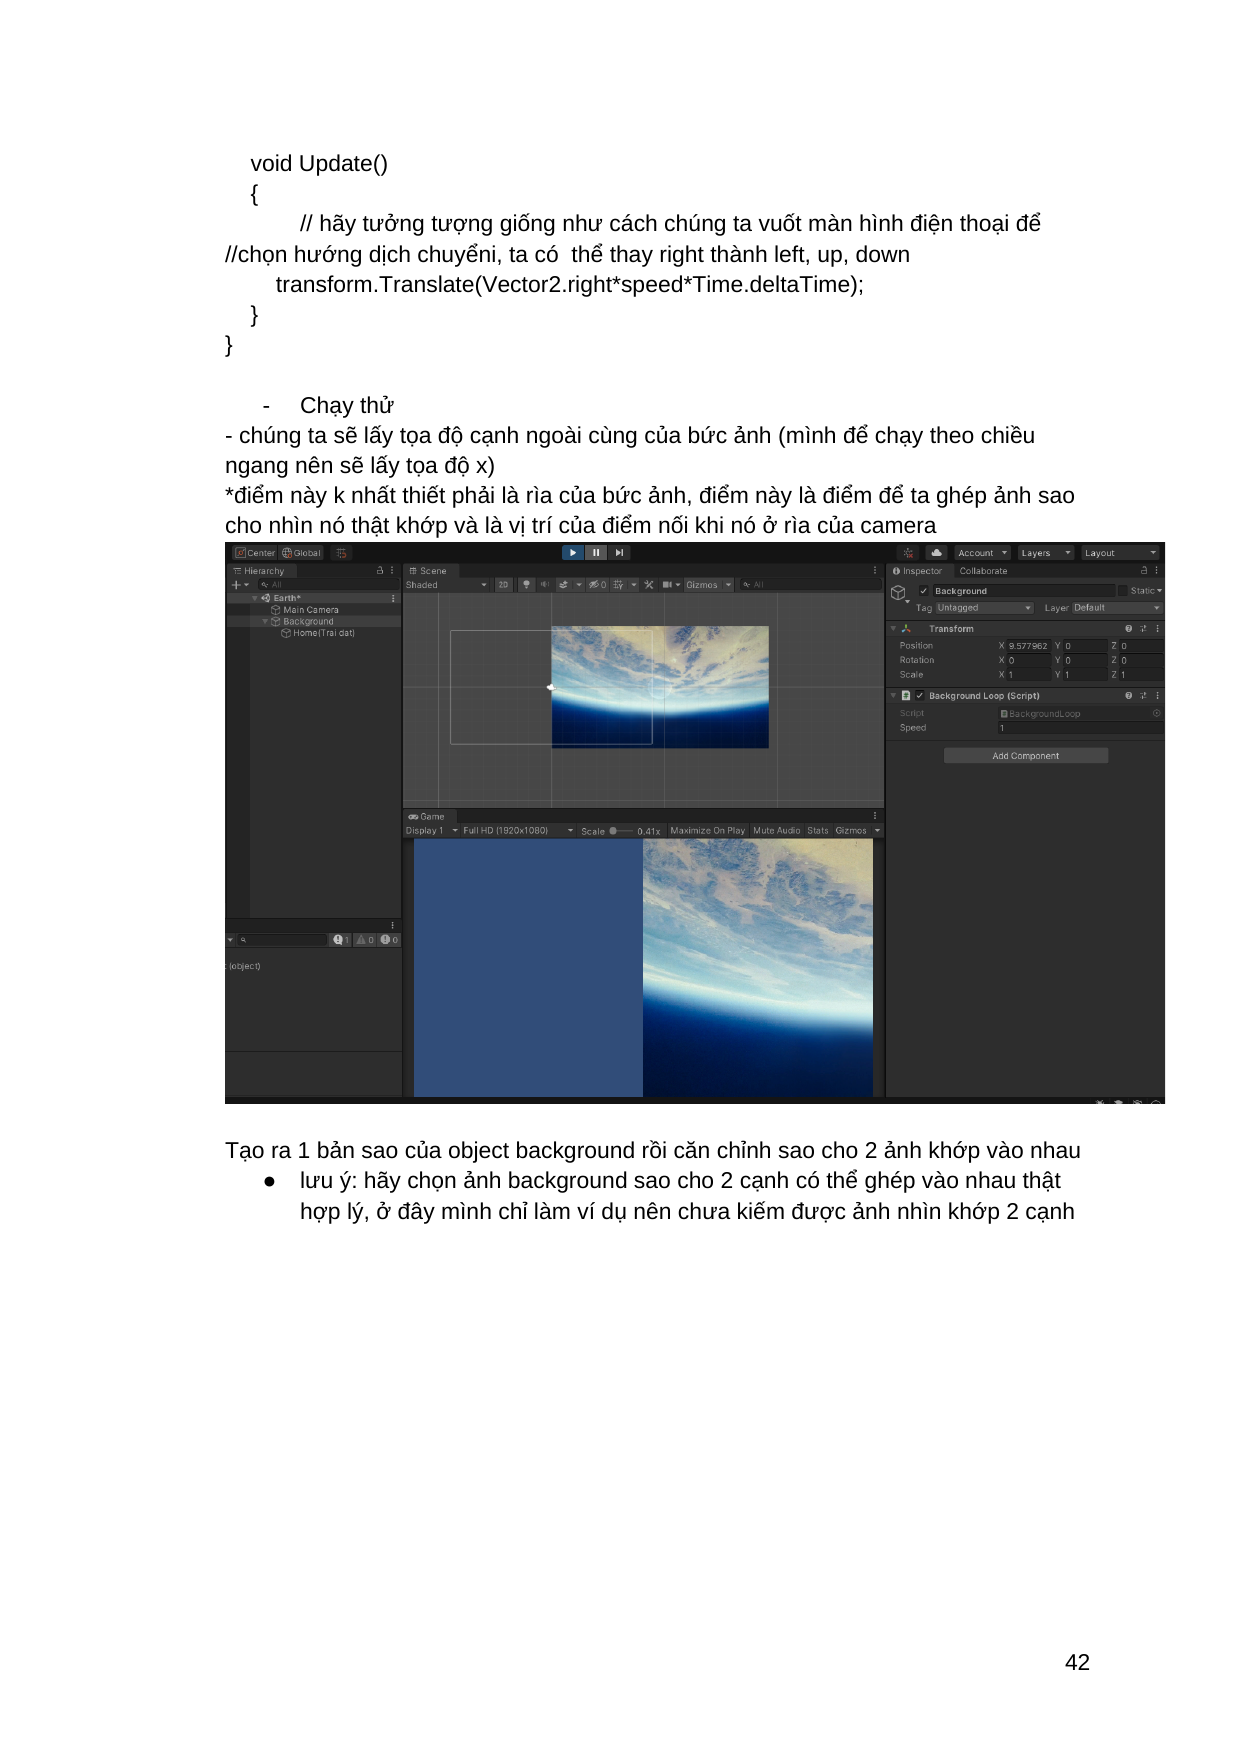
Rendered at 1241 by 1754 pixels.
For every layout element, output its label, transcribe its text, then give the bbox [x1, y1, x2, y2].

list Chạy thử [262, 392, 1090, 418]
text Tạo ra 1 bản sao của object background rồi căn chỉnh sao cho 2 ảnh khớp vào nhau [225, 1137, 1090, 1163]
text } [225, 331, 1090, 358]
text *điểm này k nhất thiết phải là rìa của bức ảnh, điểm này là điểm để ta ghép ảnh sao cho nhìn nó thật khớp và là vị trí của điểm nối khi nó ở rìa của camera [225, 482, 1090, 539]
text void Update() [225, 150, 1090, 176]
text } [225, 301, 1090, 327]
text transform.Translate(Vector2.right*speed*Time.deltaTime); [225, 271, 1090, 297]
text - chúng ta sẽ lấy tọa độ cạnh ngoài cùng của bức ảnh (mình để chạy theo chiều ngang nên sẽ lấy tọa độ x) [225, 422, 1090, 478]
picture [225, 542, 1166, 1104]
text // hãy tưởng tượng giống như cách chúng ta vuốt màn hình điện thoại để //chọn hướng dịch chuyểni, ta có thể thay right thành left, up, down [225, 210, 1090, 267]
text { [225, 180, 1090, 207]
list lưu ý: hãy chọn ảnh background sao cho 2 cạnh có thể ghép vào nhau thật hợp lý, ở đây mình chỉ làm ví dụ nên chưa kiếm được ảnh nhìn khớp 2 cạnh [262, 1167, 1090, 1224]
